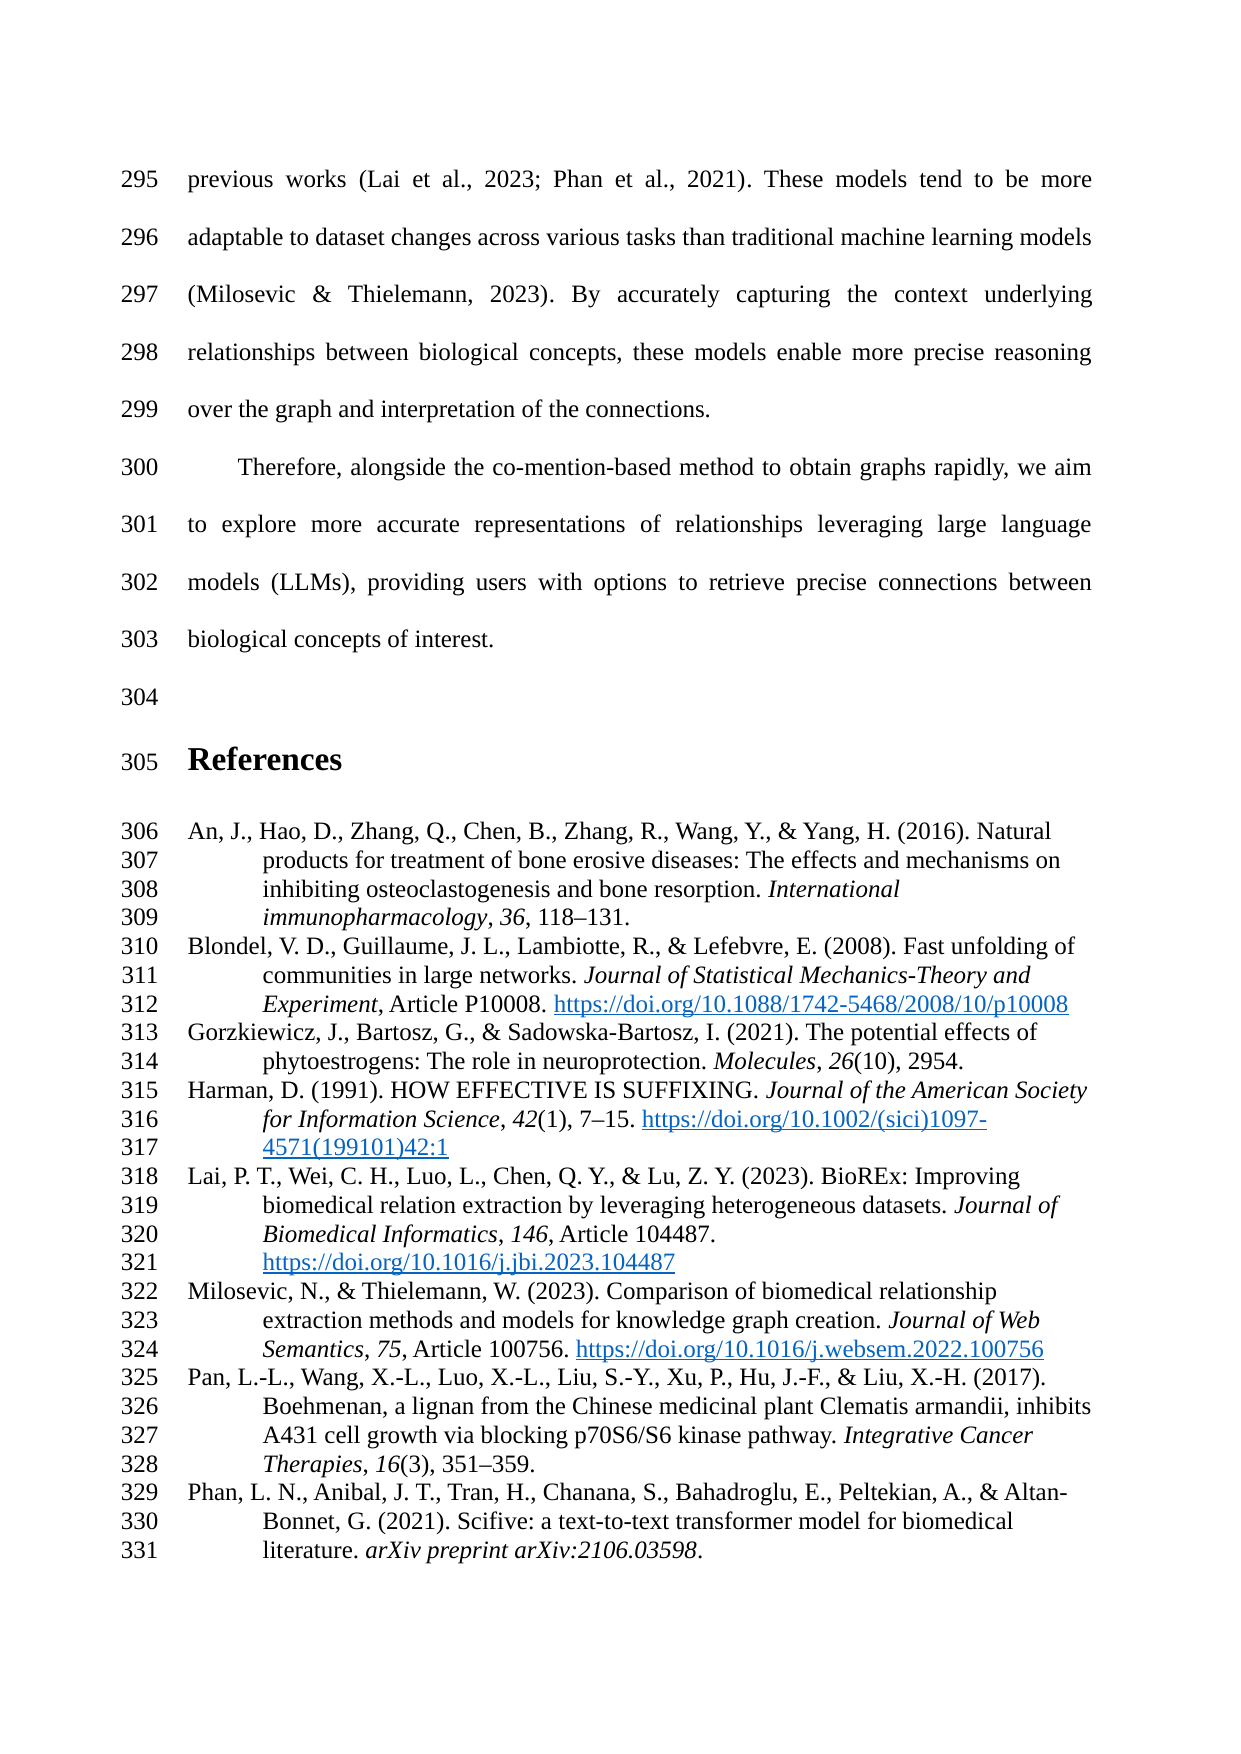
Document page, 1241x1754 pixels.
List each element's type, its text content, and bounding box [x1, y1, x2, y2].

text Pan, L.-L., Wang, X.-L., Luo, X.-L., Liu, S.-Y., Xu, P., Hu, J.-F., & Liu, X.-H. (2017). Boehmenan, a lignan from the Chinese medicinal plant Clematis armandii, inhibits A431 cell growth via blocking p70S6/S6 kinase pathway. Integrative Cancer Therapies, 16(3), 351–359. [187, 1362, 1093, 1477]
text An, J., Hao, D., Zhang, Q., Chen, B., Zhang, R., Wang, Y., & Yang, H. (2016). Natural products for treatment of bone erosive diseases: The effects and mechanisms on inhibiting osteoclastogenesis and bone resorption. International immunopharmacology, 36, 118–131. [187, 816, 1093, 931]
subtitle References [187, 739, 1093, 778]
text Therefore, alongside the co-mention-based method to obtain graphs rapidly, we aim to explore more accurate representations of relationships leveraging large language models (LLMs), providing users with options to retrieve precise connections between biological concepts of interest. [187, 452, 1093, 653]
text Gorzkiewicz, J., Bartosz, G., & Sadowska-Bartosz, I. (2021). The potential effects of phytoestrogens: The role in neuroprotection. Molecules, 26(10), 2954. [187, 1017, 1093, 1075]
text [187, 164, 1093, 423]
text Phan, L. N., Anibal, J. T., Tran, H., Chanana, S., Bahadroglu, E., Peltekian, A., & Altan-Bonnet, G. (2021). Scifive: a text-to-text transformer model for biomedical literature. arXiv preprint arXiv:2106.03598. [187, 1477, 1093, 1564]
text Lai, P. T., Wei, C. H., Luo, L., Chen, Q. Y., & Lu, Z. Y. (2023). BioREx: Improving biomedical relation extraction by leveraging heterogeneous datasets. Journal of Biomedical Informatics, 146, Article 104487. https://doi.org/10.1016/j.jbi.2023.104487 [187, 1161, 1093, 1276]
text Milosevic, N., & Thielemann, W. (2023). Comparison of biomedical relationship extraction methods and models for knowledge graph creation. Journal of Web Semantics, 75, Article 100756. https://doi.org/10.1016/j.websem.2022.100756 [187, 1276, 1093, 1362]
text Harman, D. (1991). HOW EFFECTIVE IS SUFFIXING. Journal of the American Society for Information Science, 42(1), 7–15. https://doi.org/10.1002/(sici)1097-4571(199101)42:1 [187, 1075, 1093, 1161]
text Blondel, V. D., Guillaume, J. L., Lambiotte, R., & Lefebvre, E. (2008). Fast unfolding of communities in large networks. Journal of Statistical Mechanics-Theory and Experiment, Article P10008. https://doi.org/10.1088/1742-5468/2008/10/p10008 [187, 931, 1093, 1017]
